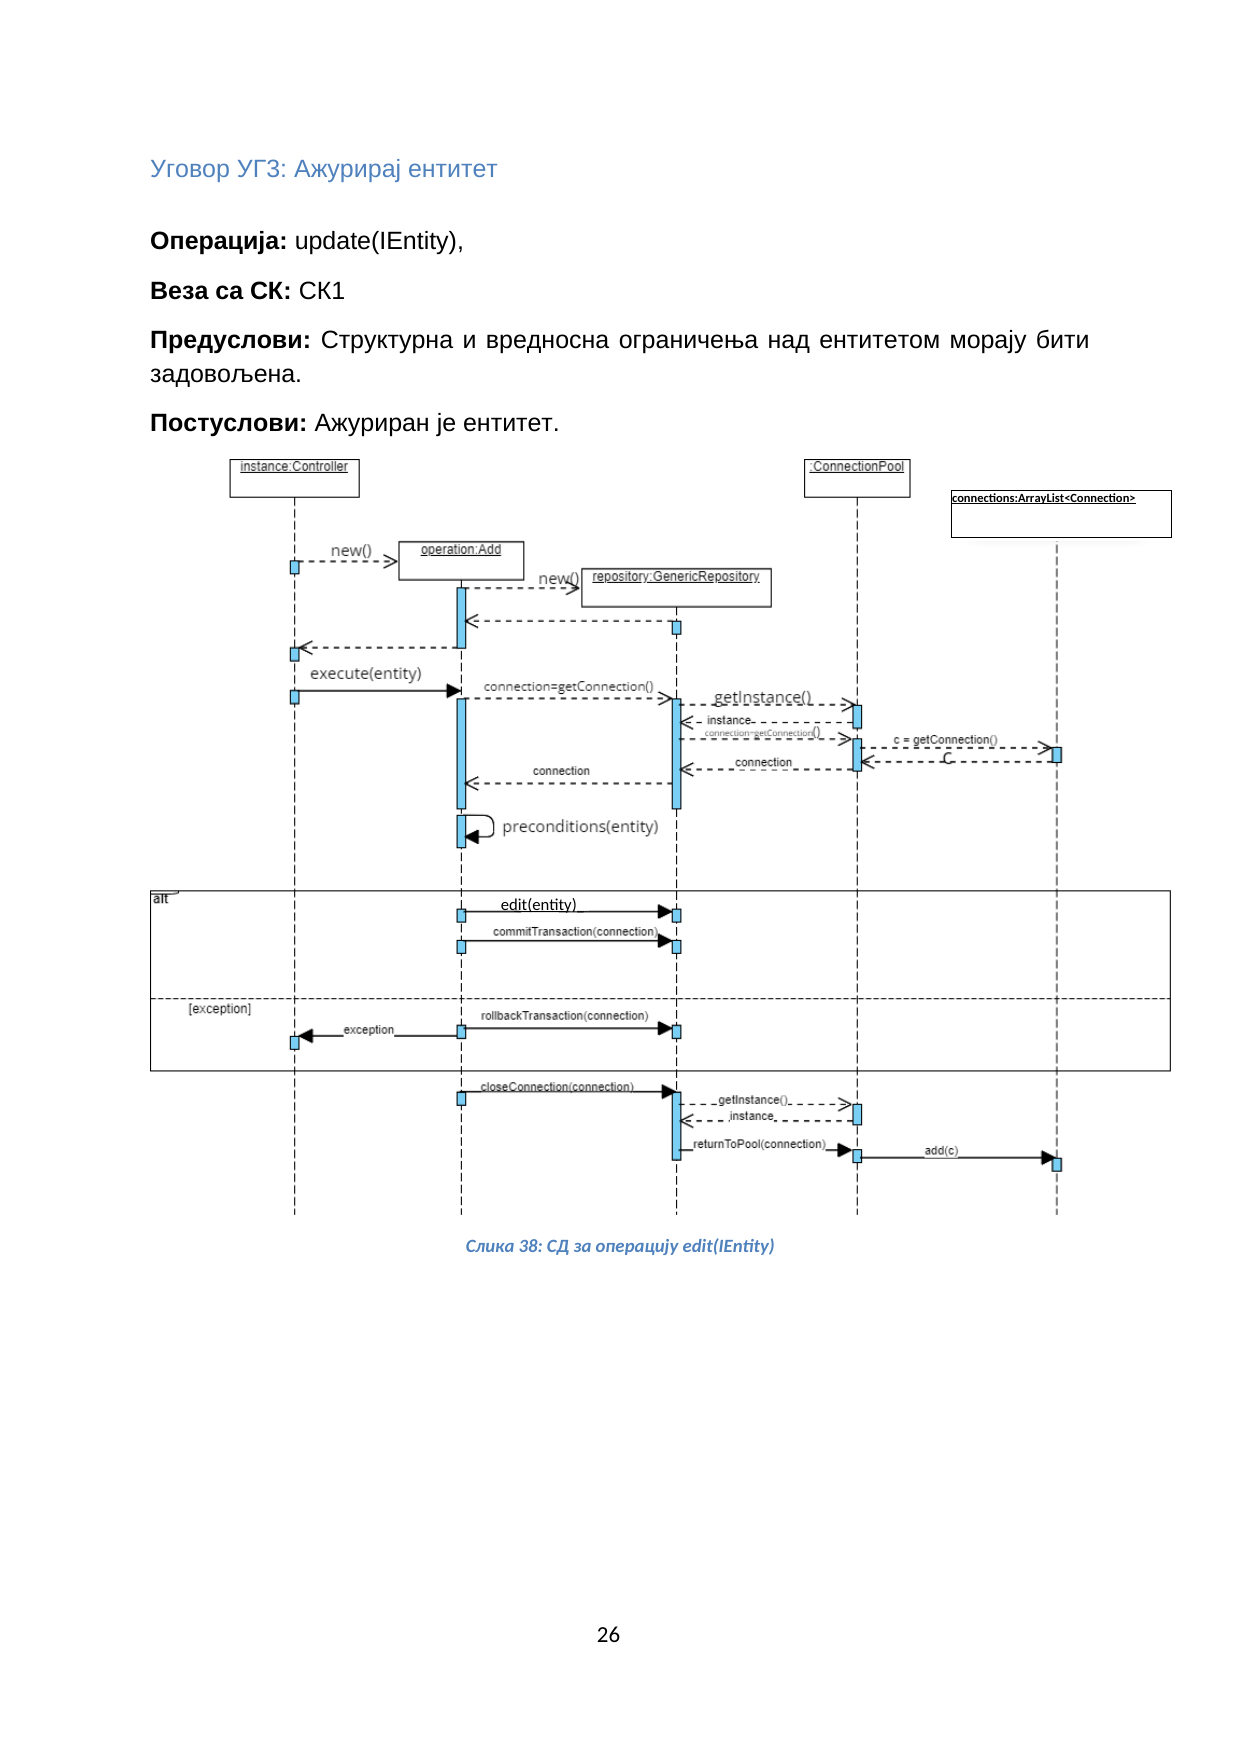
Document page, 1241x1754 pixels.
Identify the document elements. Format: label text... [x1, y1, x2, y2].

text Слика 38: СД за операцију edit(IEntity) [150, 1234, 1090, 1257]
picture [150, 459, 1172, 1216]
text Предуслови: Структурна и вредносна ограничења над ентитетом морају бити задовољена. [150, 326, 1090, 387]
text Операција: update(IEntity), [150, 226, 1090, 255]
text Постуслови: Aжуриран је ентитет. [150, 408, 1090, 437]
text Веза са СК: СК1 [150, 276, 1090, 304]
subtitle Уговор УГ3: Ажурирај ентитет [150, 154, 1090, 183]
